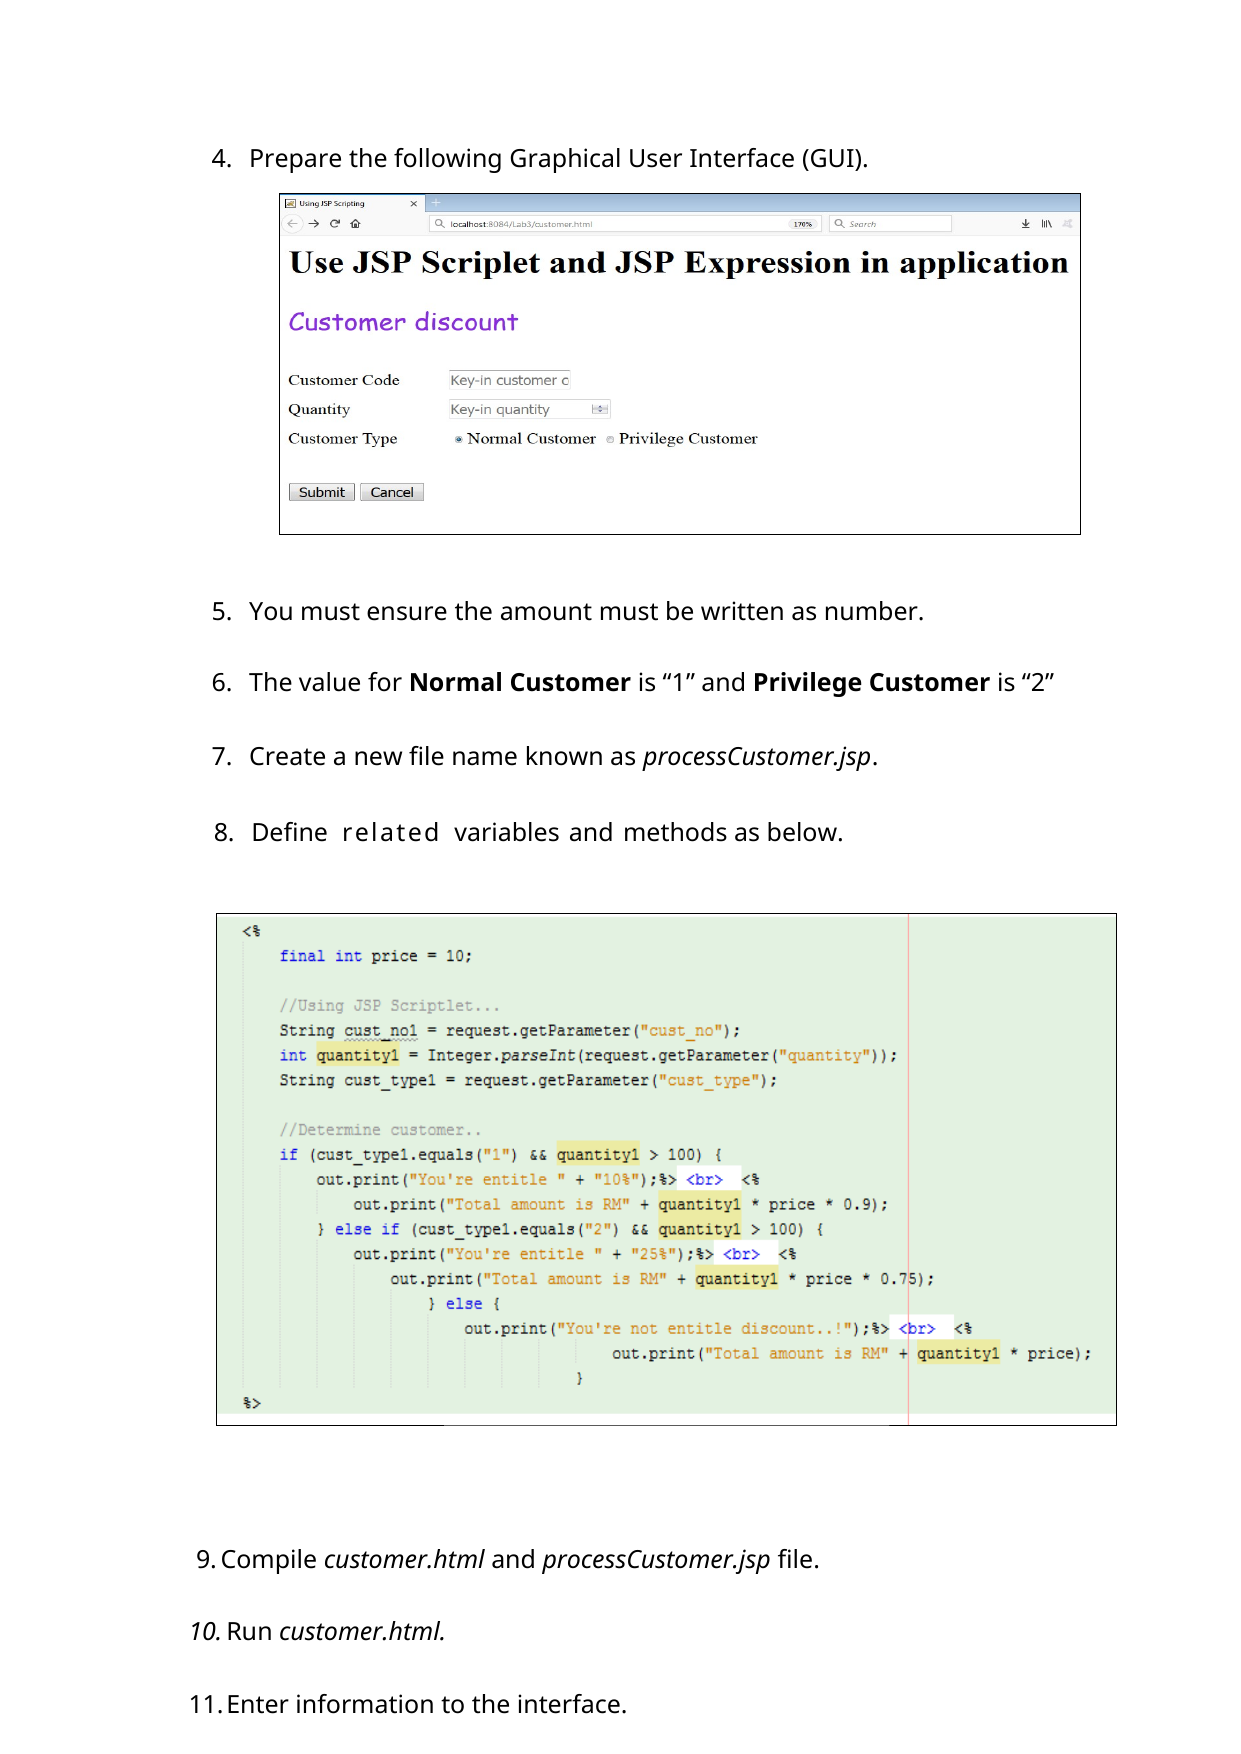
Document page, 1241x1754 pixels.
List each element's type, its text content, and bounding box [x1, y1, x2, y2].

list Create a new file name known as processCustomer.jsp. [211, 739, 1198, 773]
picture [280, 194, 1080, 501]
list Enter information to the interface. [188, 1687, 1198, 1721]
list You must ensure the amount must be written as number. [211, 593, 1198, 627]
list Prepare the following Graphical User Interface (GUI). [211, 141, 1198, 175]
list Define related variables and methods as below. [213, 815, 1198, 849]
list Compile customer.html and processCustomer.jsp file. [196, 1542, 1198, 1576]
list The value for Normal Customer is “1” and Privilege Customer is “2” [211, 665, 1198, 699]
picture [217, 914, 1116, 1425]
list Run customer.html. [188, 1614, 1198, 1648]
